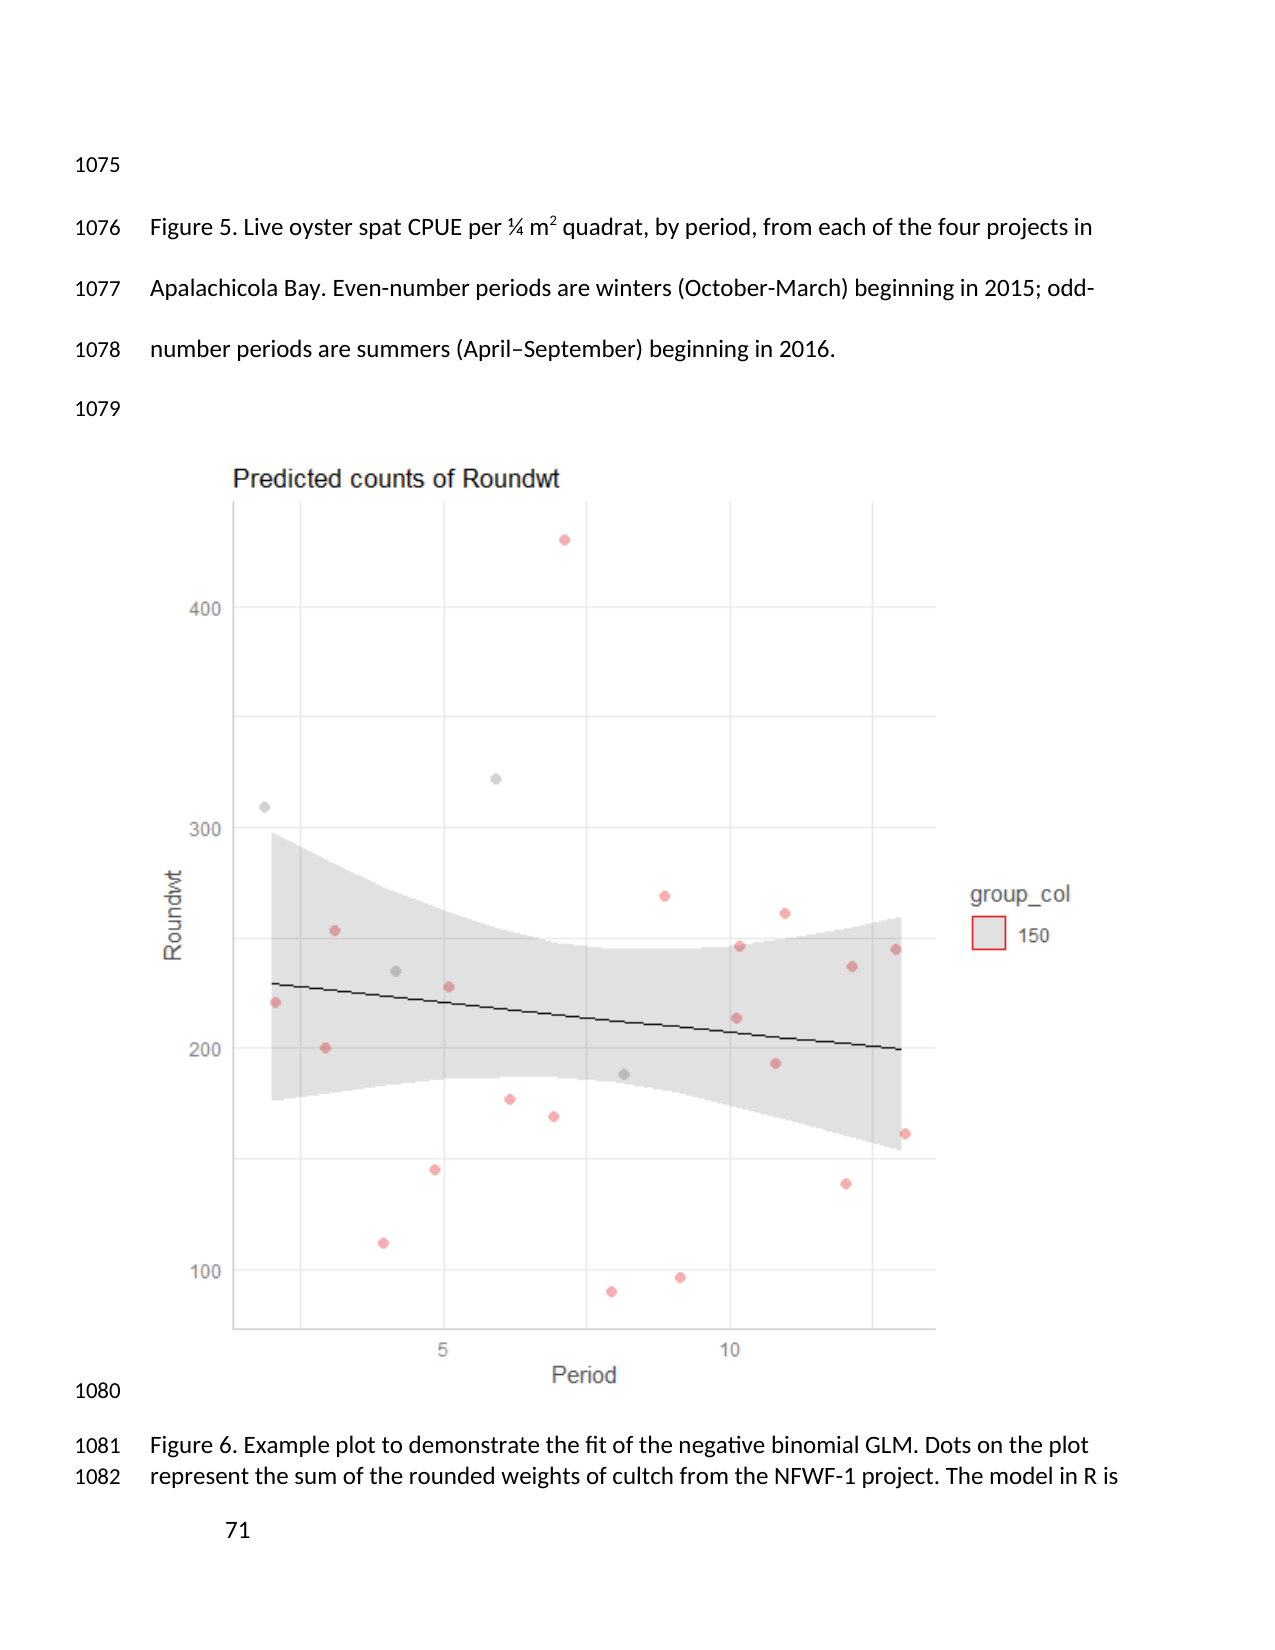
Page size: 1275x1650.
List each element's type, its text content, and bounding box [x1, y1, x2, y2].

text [150, 1429, 1125, 1491]
picture [150, 455, 1094, 1399]
text Figure 5. Live oyster spat CPUE per ¼ m2 quadrat, by period, from each of the four projects in Apalachicola Bay. Even-number periods are winters (October-March) beginning in 2015; odd-number periods are summers (April–September) beginning in 2016. [150, 211, 1125, 364]
